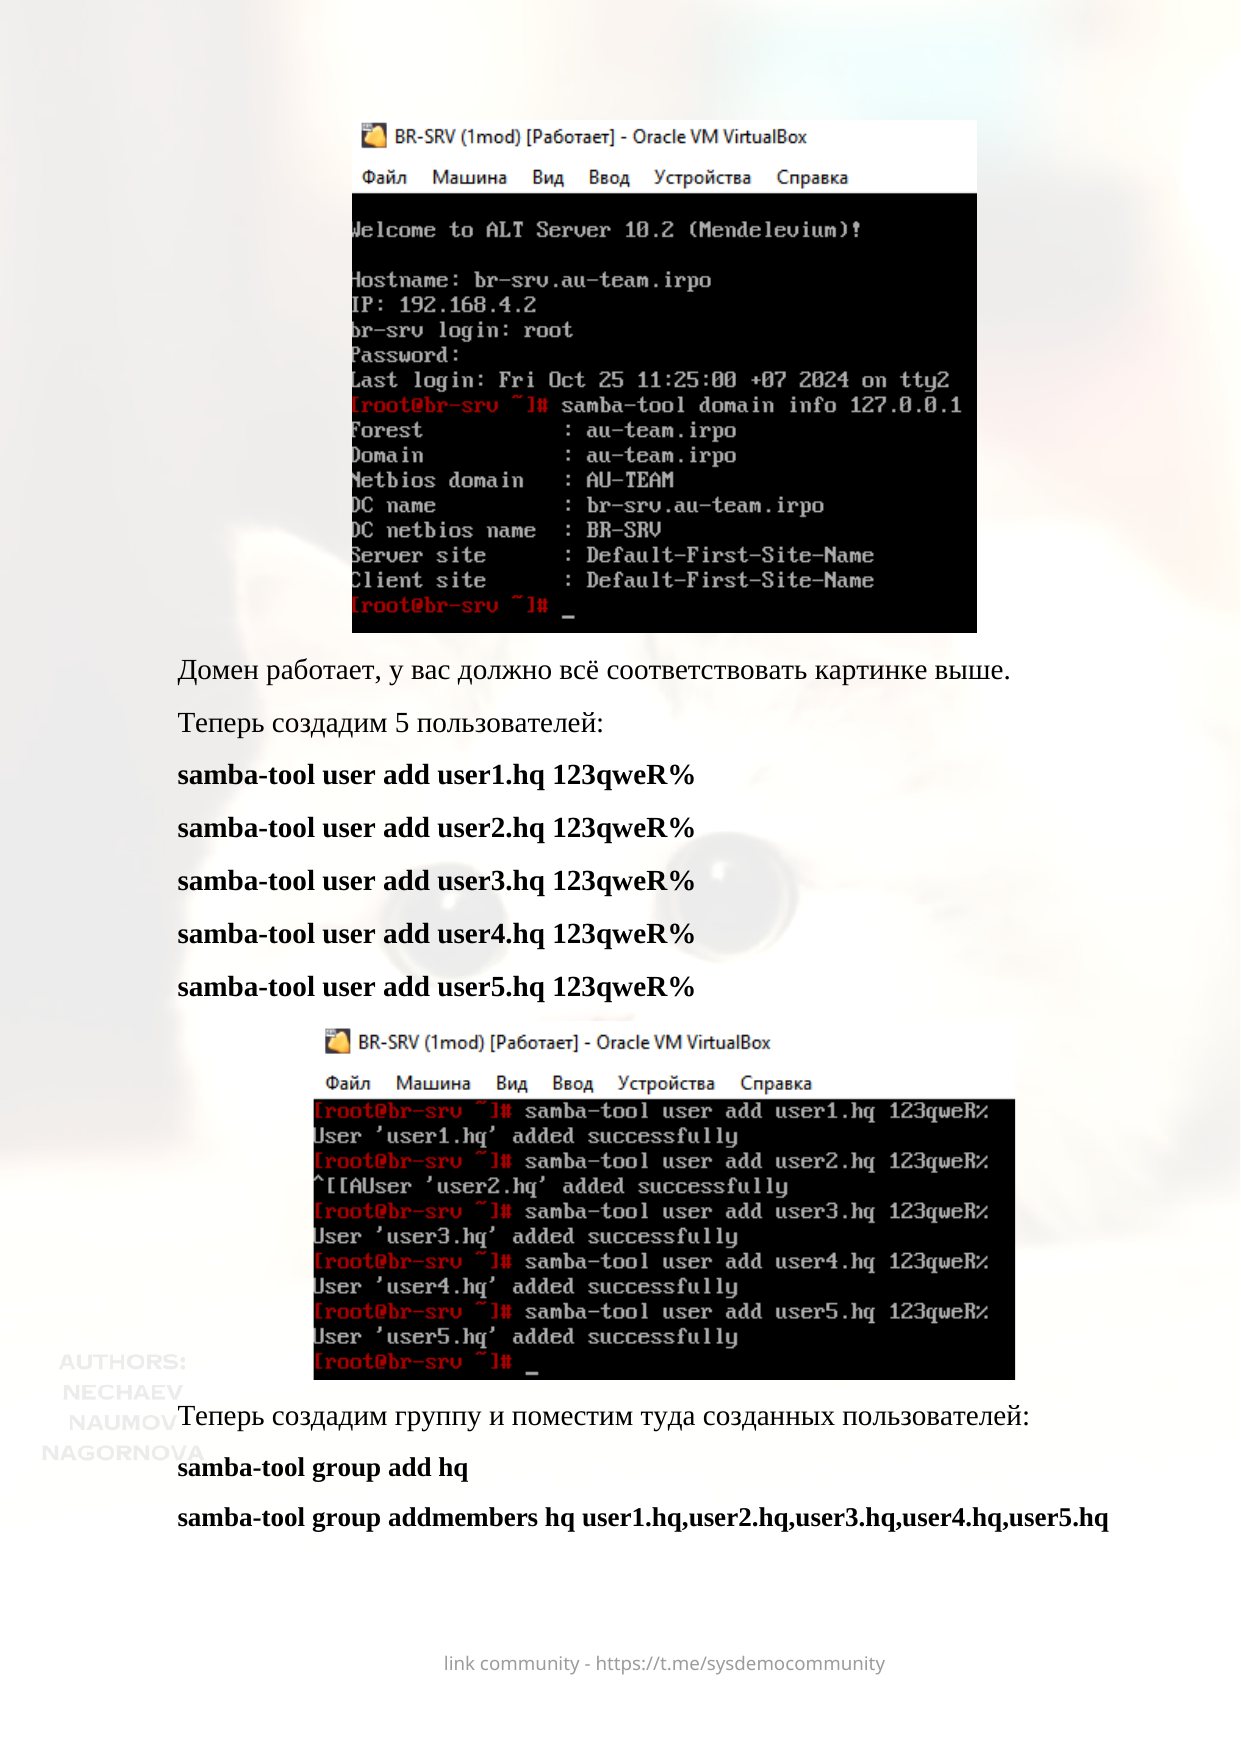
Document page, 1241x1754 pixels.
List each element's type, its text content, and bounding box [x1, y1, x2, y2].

text samba-tool user add user1.hq 123qweR% [177, 757, 1152, 791]
text Домен работает, у вас должно всё соответствовать картинке выше. [177, 652, 1152, 685]
text samba-tool group addmembers hq user1.hq,user2.hq,user3.hq,user4.hq,user5.hq [177, 1501, 1152, 1532]
text samba-tool user add user2.hq 123qweR% [177, 810, 1152, 844]
text Теперь создадим группу и поместим туда созданных пользователей: [177, 1398, 1152, 1432]
text samba-tool user add user3.hq 123qweR% [177, 863, 1152, 897]
picture [313, 1021, 1016, 1380]
text Теперь создадим 5 пользователей: [177, 705, 1152, 738]
text samba-tool user add user5.hq 123qweR% [177, 969, 1152, 1002]
text samba-tool user add user4.hq 123qweR% [177, 916, 1152, 949]
text samba-tool group add hq [177, 1451, 1152, 1482]
picture [352, 120, 977, 633]
